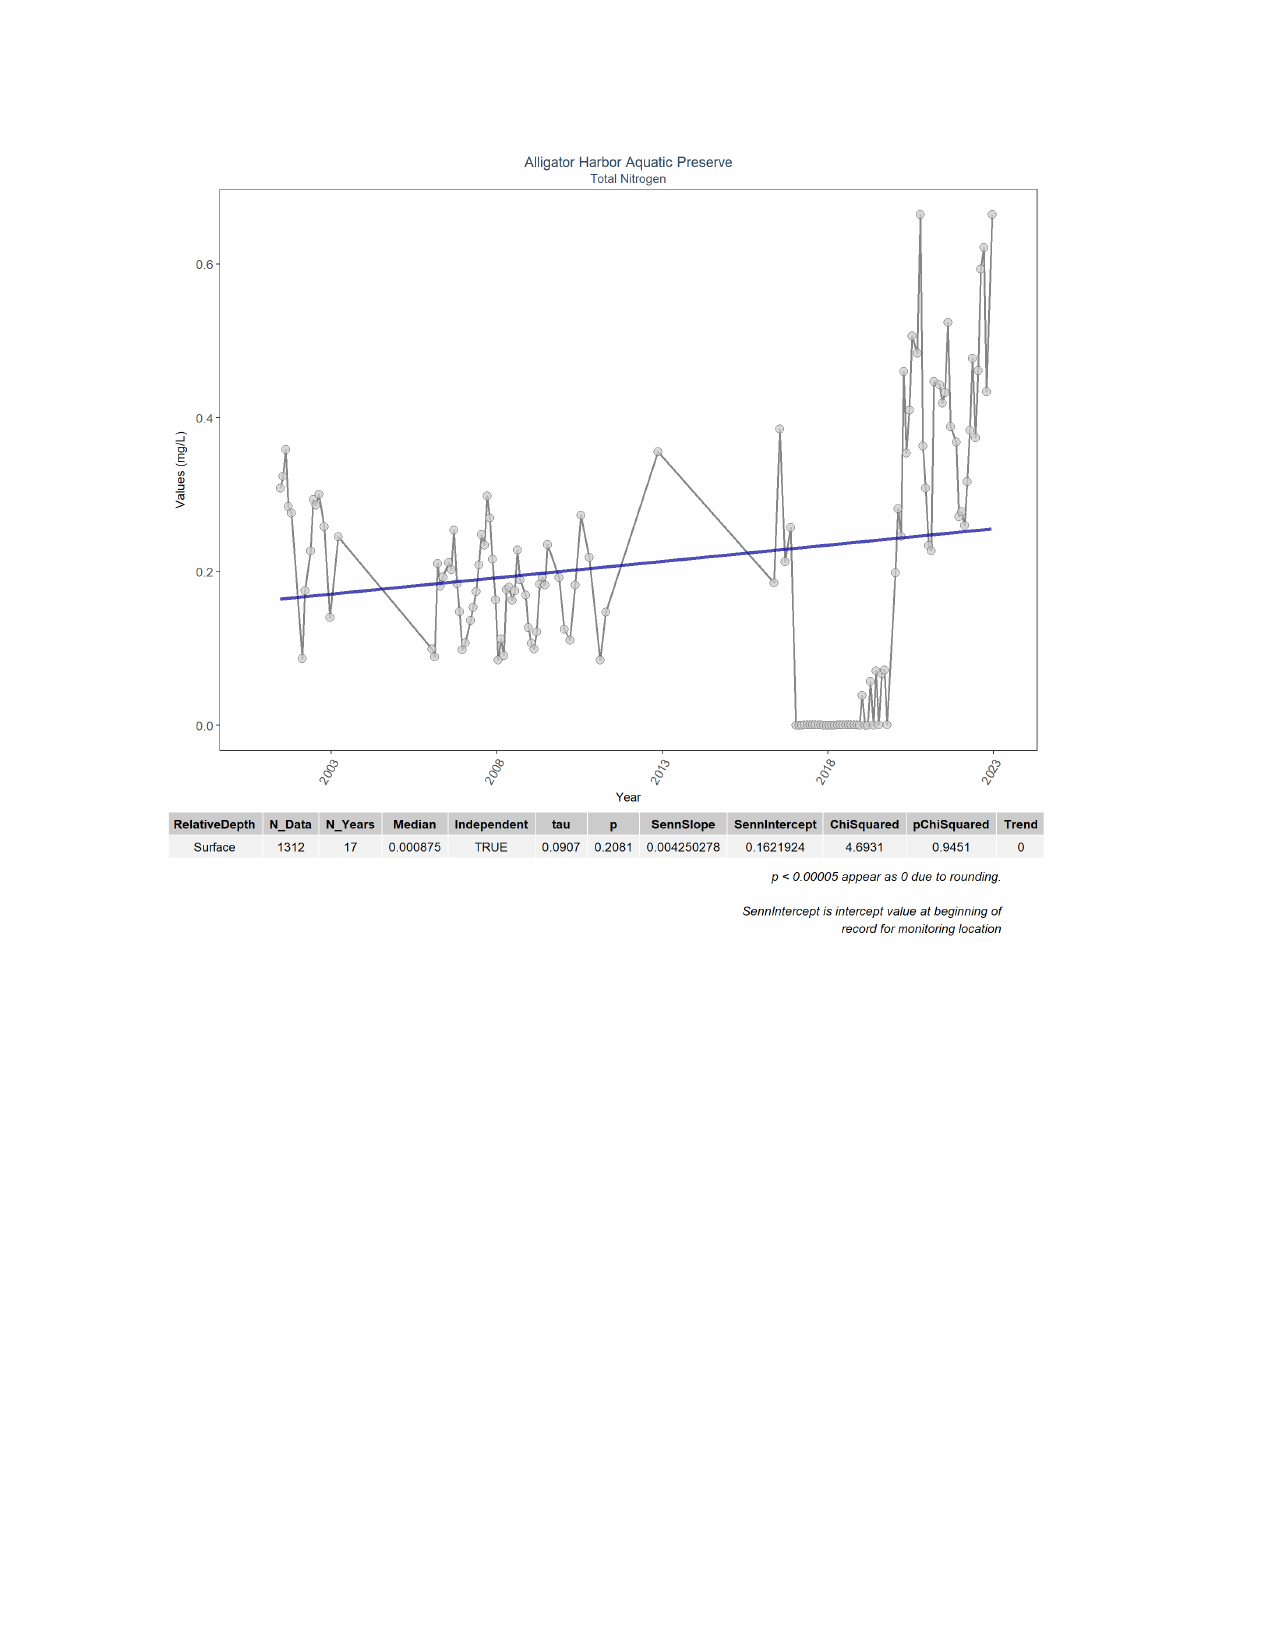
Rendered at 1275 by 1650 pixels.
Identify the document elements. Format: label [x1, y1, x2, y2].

picture [168, 150, 1044, 938]
